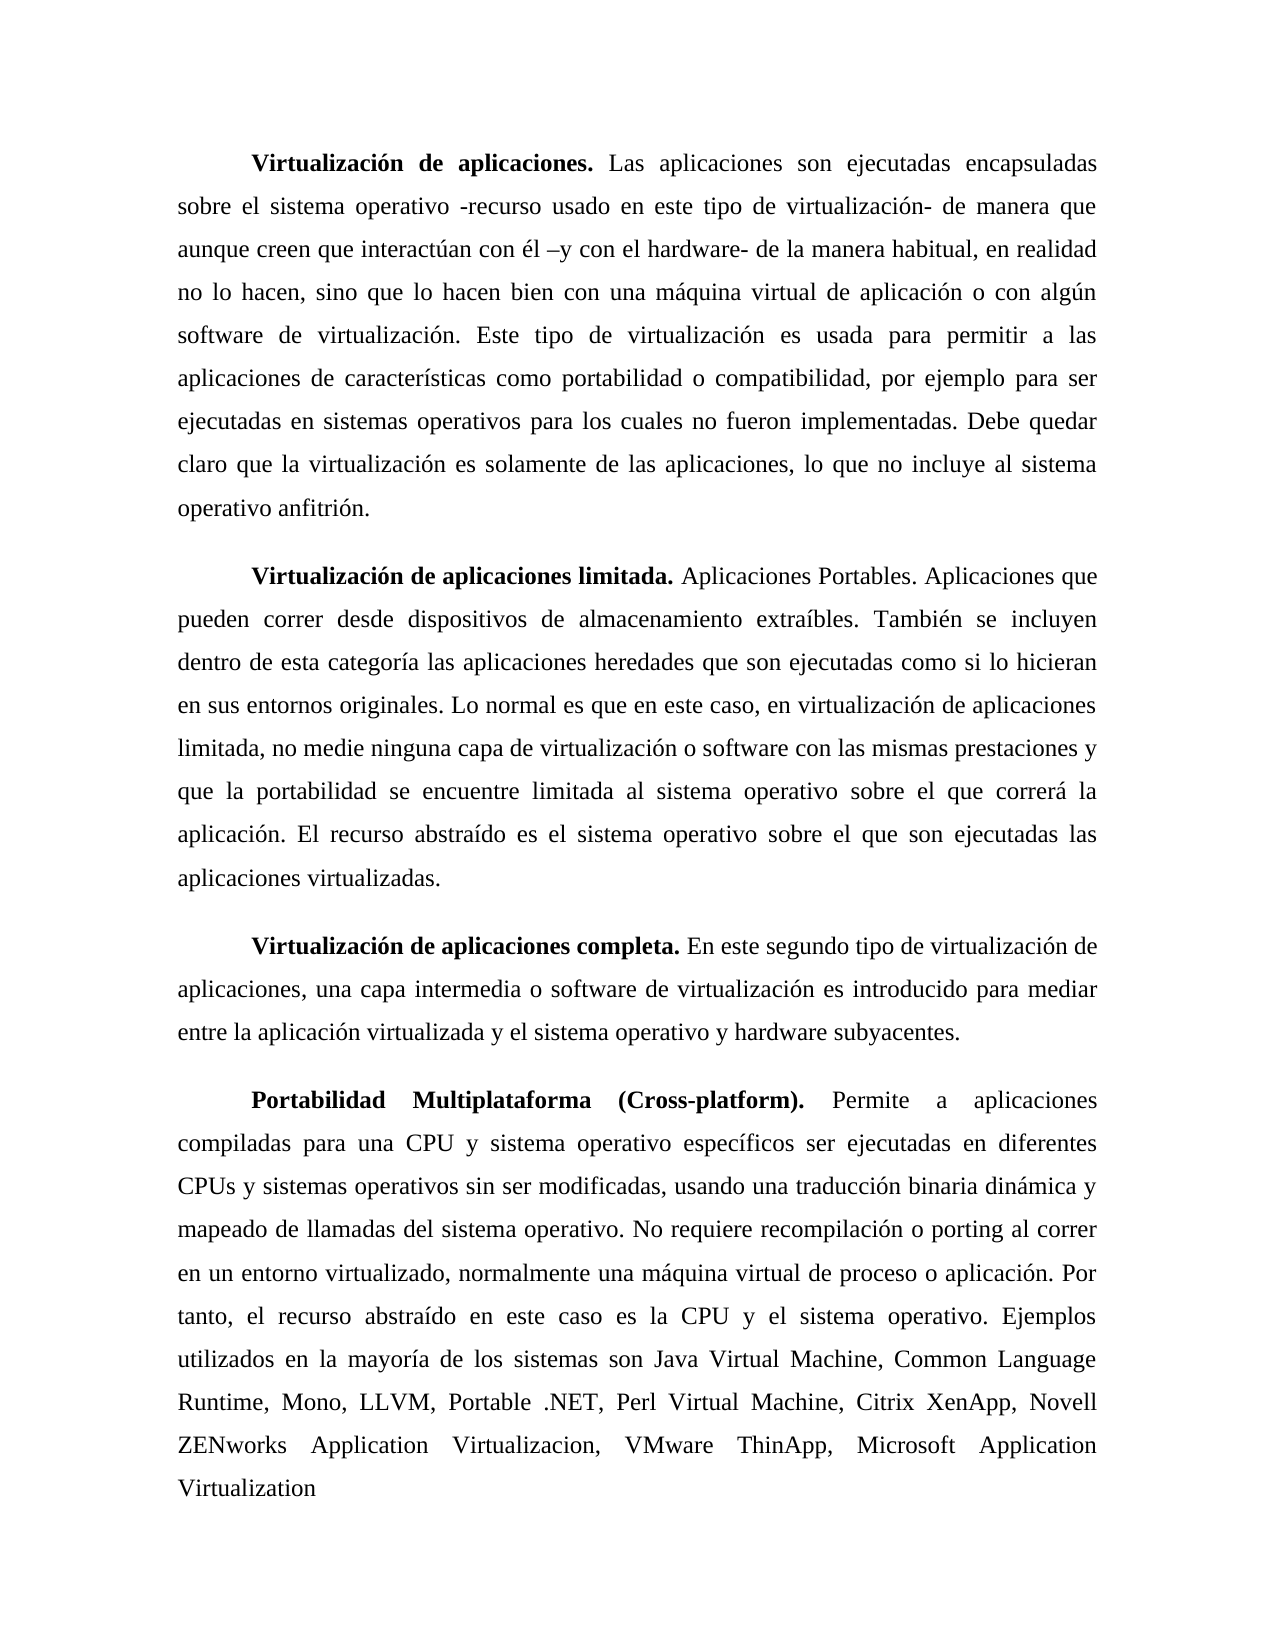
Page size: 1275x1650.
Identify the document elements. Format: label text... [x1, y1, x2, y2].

text Virtualización de aplicaciones. Las aplicaciones son ejecutadas encapsuladas sobre el sistema operativo -recurso usado en este tipo de virtualización- de manera que aunque creen que interactúan con él –y con el hardware- de la manera habitual, en realidad no lo hacen, sino que lo hacen bien con una máquina virtual de aplicación o con algún software de virtualización. Este tipo de virtualización es usada para permitir a las aplicaciones de características como portabilidad o compatibilidad, por ejemplo para ser ejecutadas en sistemas operativos para los cuales no fueron implementadas. Debe quedar claro que la virtualización es solamente de las aplicaciones, lo que no incluye al sistema operativo anfitrión. [177, 148, 1098, 521]
text Portabilidad Multiplataforma (Cross-platform). Permite a aplicaciones compiladas para una CPU y sistema operativo específicos ser ejecutadas en diferentes CPUs y sistemas operativos sin ser modificadas, usando una traducción binaria dinámica y mapeado de llamadas del sistema operativo. No requiere recompilación o porting al correr en un entorno virtualizado, normalmente una máquina virtual de proceso o aplicación. Por tanto, el recurso abstraído en este caso es la CPU y el sistema operativo. Ejemplos utilizados en la mayoría de los sistemas son Java Virtual Machine, Common Language Runtime, Mono, LLVM, Portable .NET, Perl Virtual Machine, Citrix XenApp, Novell ZENworks Application Virtualizacion, VMware ThinApp, Microsoft Application Virtualization [177, 1085, 1098, 1502]
text Virtualización de aplicaciones limitada. Aplicaciones Portables. Aplicaciones que pueden correr desde dispositivos de almacenamiento extraíbles. También se incluyen dentro de esta categoría las aplicaciones heredades que son ejecutadas como si lo hicieran en sus entornos originales. Lo normal es que en este caso, en virtualización de aplicaciones limitada, no medie ninguna capa de virtualización o software con las mismas prestaciones y que la portabilidad se encuentre limitada al sistema operativo sobre el que correrá la aplicación. El recurso abstraído es el sistema operativo sobre el que son ejecutadas las aplicaciones virtualizadas. [177, 561, 1098, 891]
text Virtualización de aplicaciones completa. En este segundo tipo de virtualización de aplicaciones, una capa intermedia o software de virtualización es introducido para mediar entre la aplicación virtualizada y el sistema operativo y hardware subyacentes. [177, 931, 1098, 1046]
